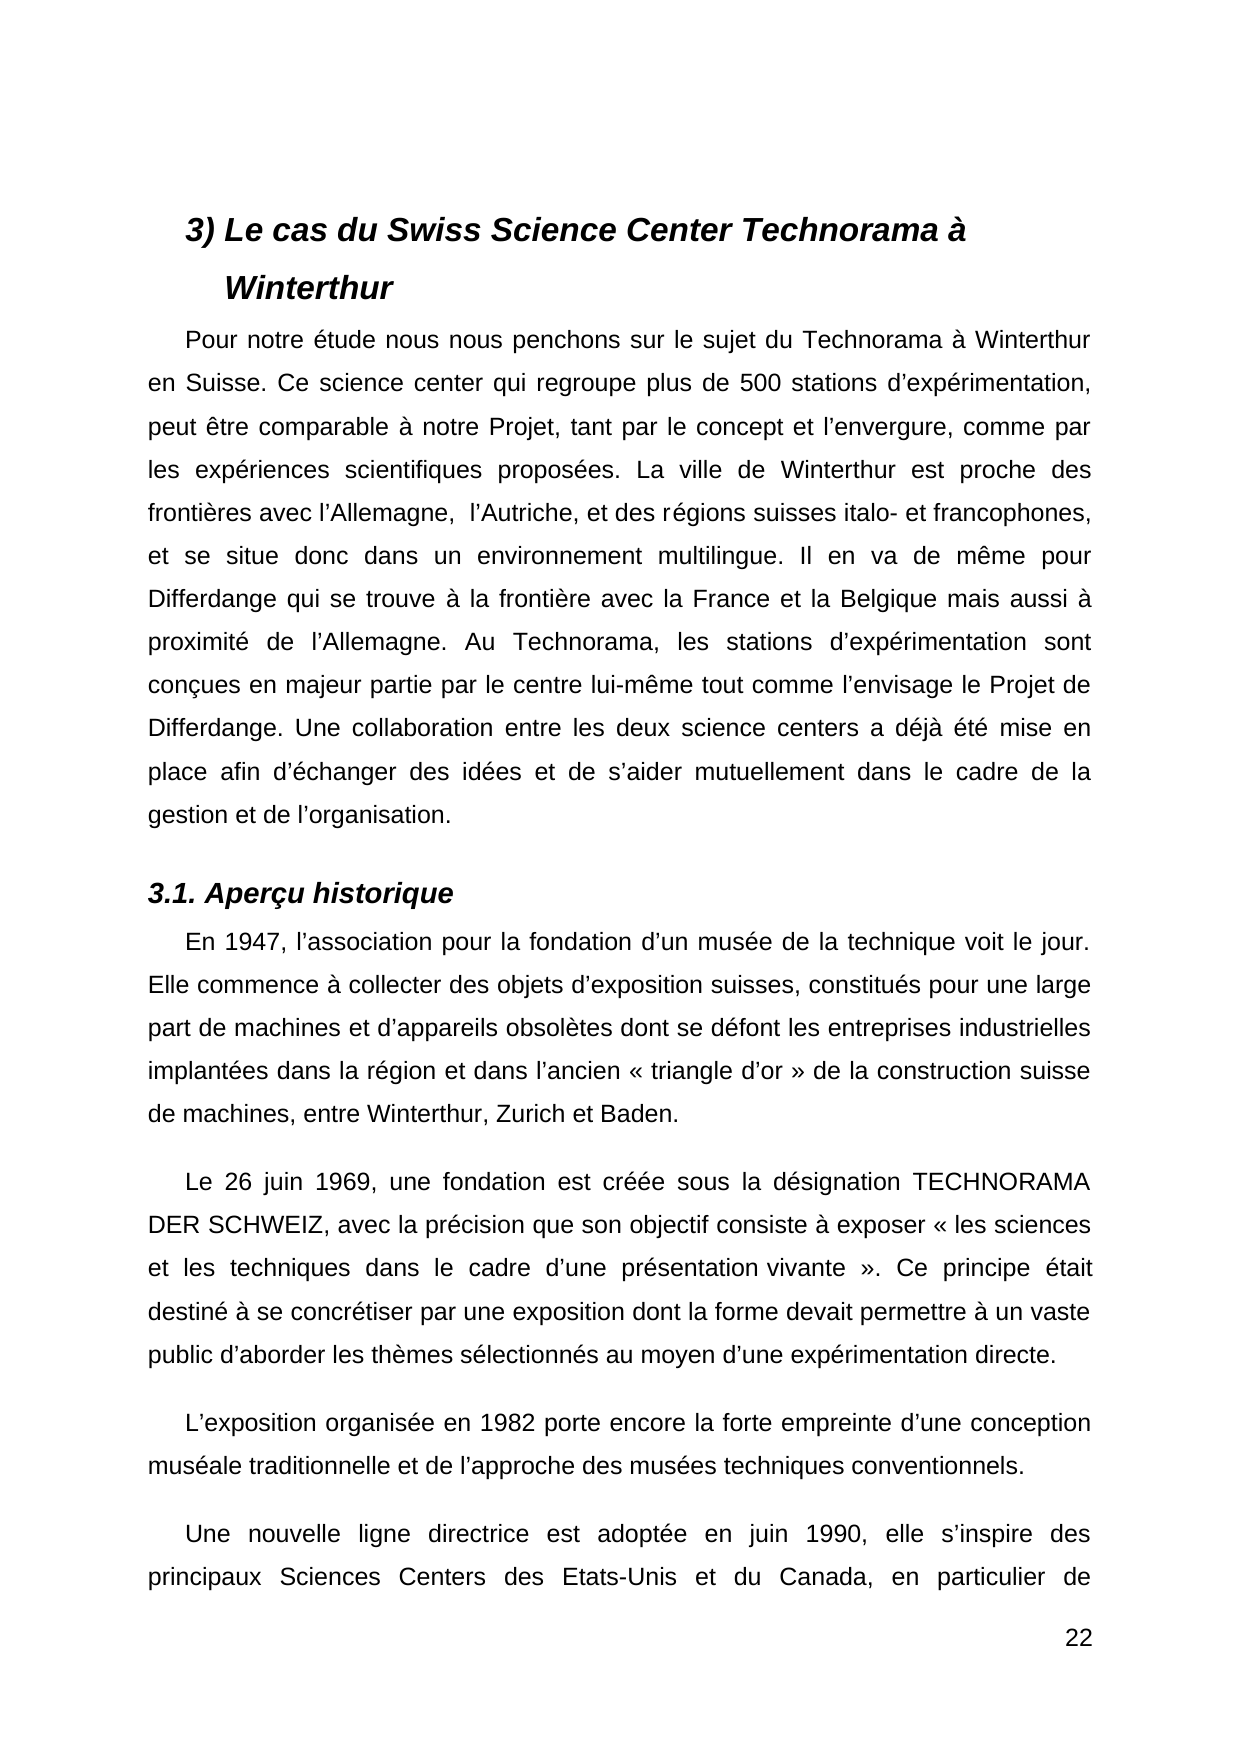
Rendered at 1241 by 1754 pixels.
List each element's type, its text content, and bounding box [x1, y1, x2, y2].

subtitle 3.1. Aperçu historique [148, 876, 1093, 910]
text L’exposition organisée en 1982 porte encore la forte empreinte d’une conception muséale traditionnelle et de l’approche des musées techniques conventionnels. [148, 1408, 1093, 1479]
text Le 26 juin 1969, une fondation est créée sous la désignation TECHNORAMA DER SCHWEIZ, avec la précision que son objectif consiste à exposer « les sciences et les techniques dans le cadre d’une présentation vivante ». Ce principe était destiné à se concrétiser par une exposition dont la forme devait permettre à un vaste public d’aborder les thèmes sélectionnés au moyen d’une expérimentation directe. [148, 1167, 1093, 1368]
subtitle Le cas du Swiss Science Center Technorama à Winterthur [185, 210, 1093, 306]
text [148, 1519, 1093, 1591]
text En 1947, l’association pour la fondation d’un musée de la technique voit le jour. Elle commence à collecter des objets d’exposition suisses, constitués pour une large part de machines et d’appareils obsolètes dont se défont les entreprises industrielles implantées dans la région et dans l’ancien « triangle d’or » de la construction suisse de machines, entre Winterthur, Zurich et Baden. [148, 926, 1093, 1128]
text Pour notre étude nous nous penchons sur le sujet du Technorama à Winterthur en Suisse. Ce science center qui regroupe plus de 500 stations d’expérimentation, peut être comparable à notre Projet, tant par le concept et l’envergure, comme par les expériences scientifiques proposées. La ville de Winterthur est proche des frontières avec l’Allemagne, l’Autriche, et des régions suisses italo- et francophones, et se situe donc dans un environnement multilingue. Il en va de même pour Differdange qui se trouve à la frontière avec la France et la Belgique mais aussi à proximité de l’Allemagne. Au Technorama, les stations d’expérimentation sont conçues en majeur partie par le centre lui-même tout comme l’envisage le Projet de Differdange. Une collaboration entre les deux science centers a déjà été mise en place afin d’échanger des idées et de s’aider mutuellement dans le cadre de la gestion et de l’organisation. [148, 325, 1093, 828]
